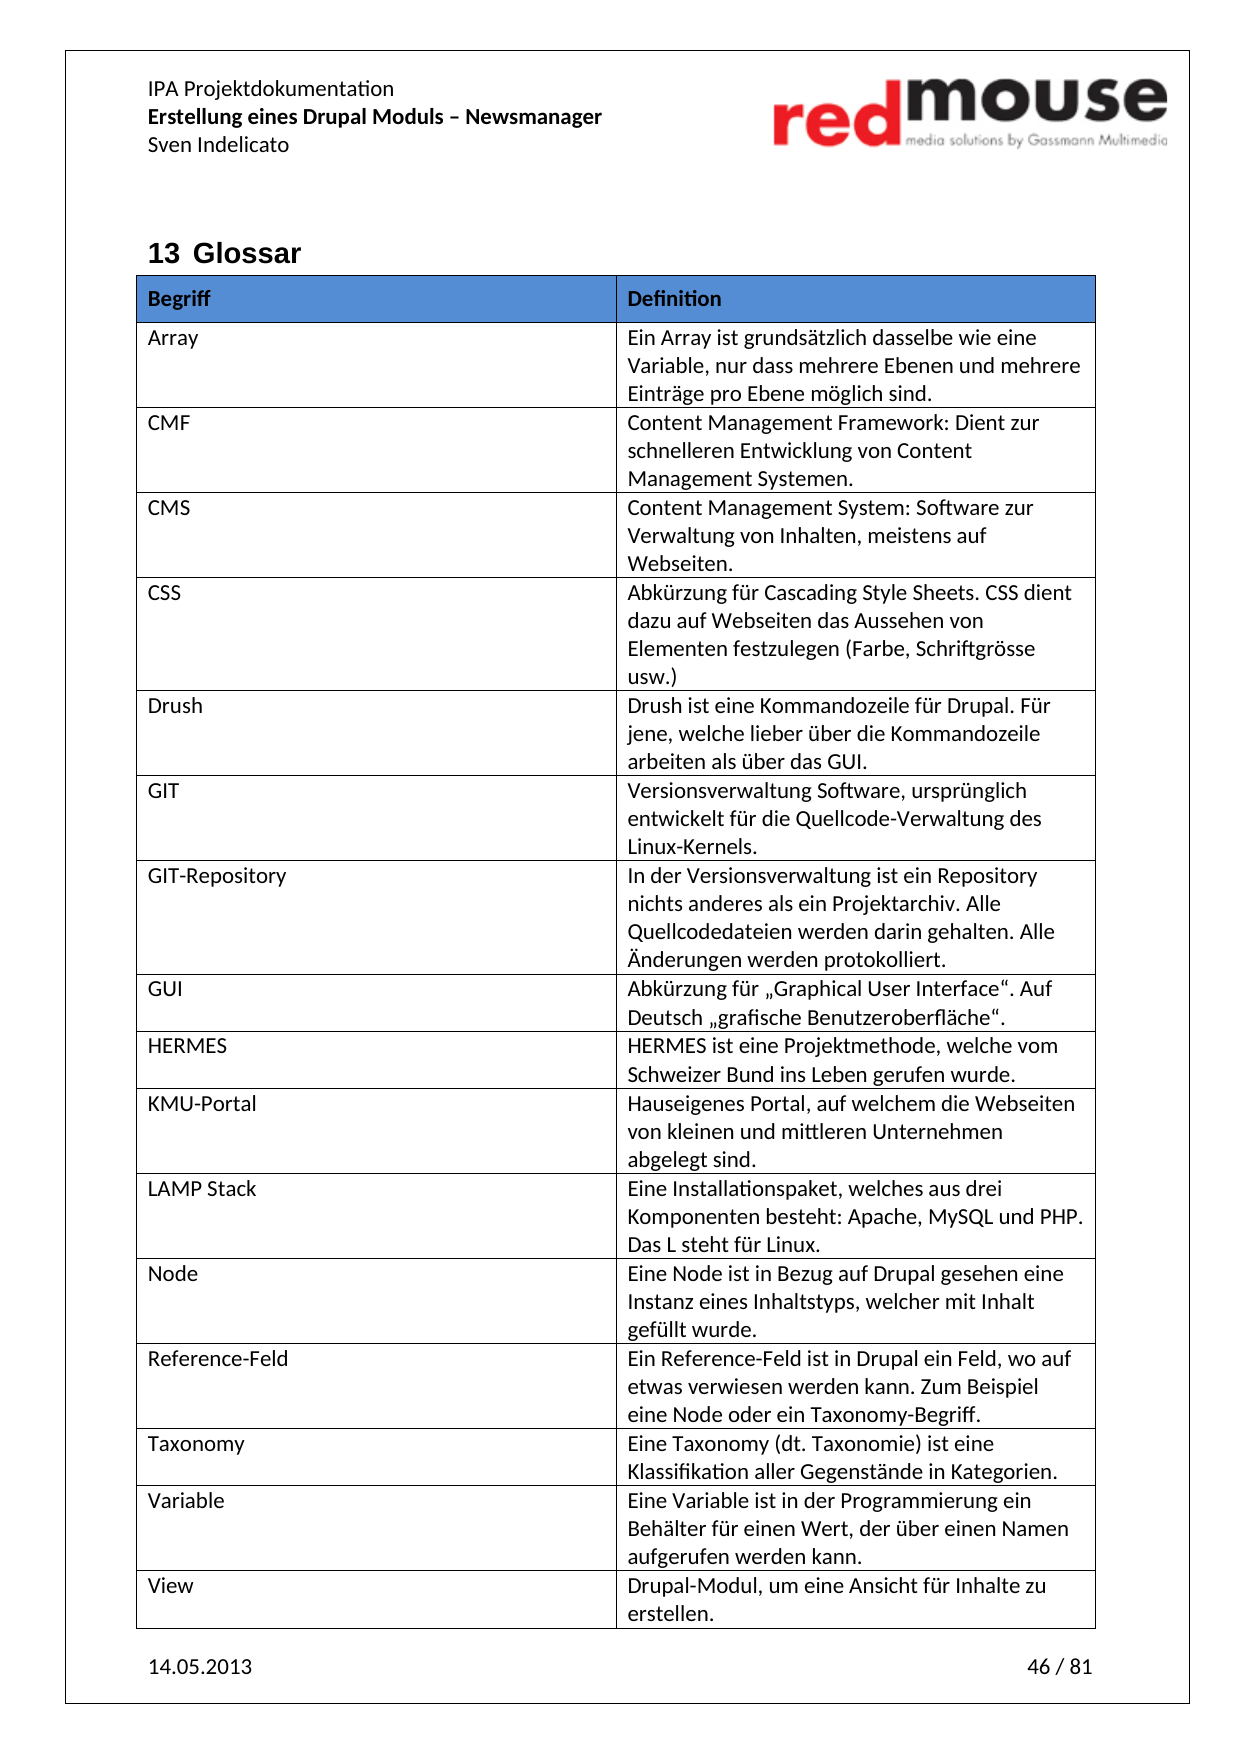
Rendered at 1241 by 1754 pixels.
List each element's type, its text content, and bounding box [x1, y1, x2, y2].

table_cell Hauseigenes Portal, auf welchem die Webseiten von kleinen und mittleren Unternehmen abgelegt sind. [617, 1089, 1095, 1173]
table_cell Content Management System: Software zur Verwaltung von Inhalten, meistens auf Webseiten. [617, 493, 1095, 577]
table_cell KMU-Portal [137, 1089, 616, 1173]
table_cell Eine Taxonomy (dt. Taxonomie) ist eine Klassifikation aller Gegenstände in Kategorien. [617, 1429, 1095, 1485]
table_cell GIT [137, 776, 616, 860]
table_cell LAMP Stack [137, 1174, 616, 1258]
table_cell CMS [137, 493, 616, 577]
table_cell Ein Reference-Feld ist in Drupal ein Feld, wo auf etwas verwiesen werden kann. Zum Beispiel eine Node oder ein Taxonomy-Begriff. [617, 1344, 1095, 1428]
table_cell GIT-Repository [137, 861, 616, 973]
table_cell Eine Node ist in Bezug auf Drupal gesehen eine Instanz eines Inhaltstyps, welcher mit Inhalt gefüllt wurde. [617, 1259, 1095, 1343]
table_cell Array [137, 323, 616, 407]
table_cell In der Versionsverwaltung ist ein Repository nichts anderes als ein Projektarchiv. Alle Quellcodedateien werden darin gehalten. Alle Änderungen werden protokolliert. [617, 861, 1095, 973]
table_cell Variable [137, 1486, 616, 1570]
table_cell View [137, 1571, 616, 1627]
table_cell Abkürzung für Cascading Style Sheets. CSS dient dazu auf Webseiten das Aussehen von Elementen festzulegen (Farbe, Schriftgrösse usw.) [617, 578, 1095, 690]
table_cell Eine Installationspaket, welches aus drei Komponenten besteht: Apache, MySQL und PHP. Das L steht für Linux. [617, 1174, 1095, 1258]
table_cell HERMES ist eine Projektmethode, welche vom Schweizer Bund ins Leben gerufen wurde. [617, 1032, 1095, 1088]
table_cell Drupal-Modul, um eine Ansicht für Inhalte zu erstellen. [617, 1571, 1095, 1627]
table_cell Eine Variable ist in der Programmierung ein Behälter für einen Wert, der über einen Namen aufgerufen werden kann. [617, 1486, 1095, 1570]
table_cell Abkürzung für „Graphical User Interface“. Auf Deutsch „grafische Benutzeroberfläche“. [617, 975, 1095, 1031]
table_cell Content Management Framework: Dient zur schnelleren Entwicklung von Content Management Systemen. [617, 408, 1095, 492]
subtitle Glossar [148, 236, 1093, 269]
table_cell GUI [137, 975, 616, 1031]
picture [773, 78, 1168, 149]
table_cell Taxonomy [137, 1429, 616, 1485]
table_cell Ein Array ist grundsätzlich dasselbe wie eine Variable, nur dass mehrere Ebenen und mehrere Einträge pro Ebene möglich sind. [617, 323, 1095, 407]
table_cell CMF [137, 408, 616, 492]
table_cell Drush [137, 691, 616, 775]
table_cell Drush ist eine Kommandozeile für Drupal. Für jene, welche lieber über die Kommandozeile arbeiten als über das GUI. [617, 691, 1095, 775]
table_cell Node [137, 1259, 616, 1343]
table_cell CSS [137, 578, 616, 690]
table_cell HERMES [137, 1032, 616, 1088]
table_cell Reference-Feld [137, 1344, 616, 1428]
table_header Definition [617, 276, 1095, 322]
table_cell Versionsverwaltung Software, ursprünglich entwickelt für die Quellcode-Verwaltung des Linux-Kernels. [617, 776, 1095, 860]
table_header Begriff [137, 276, 616, 322]
